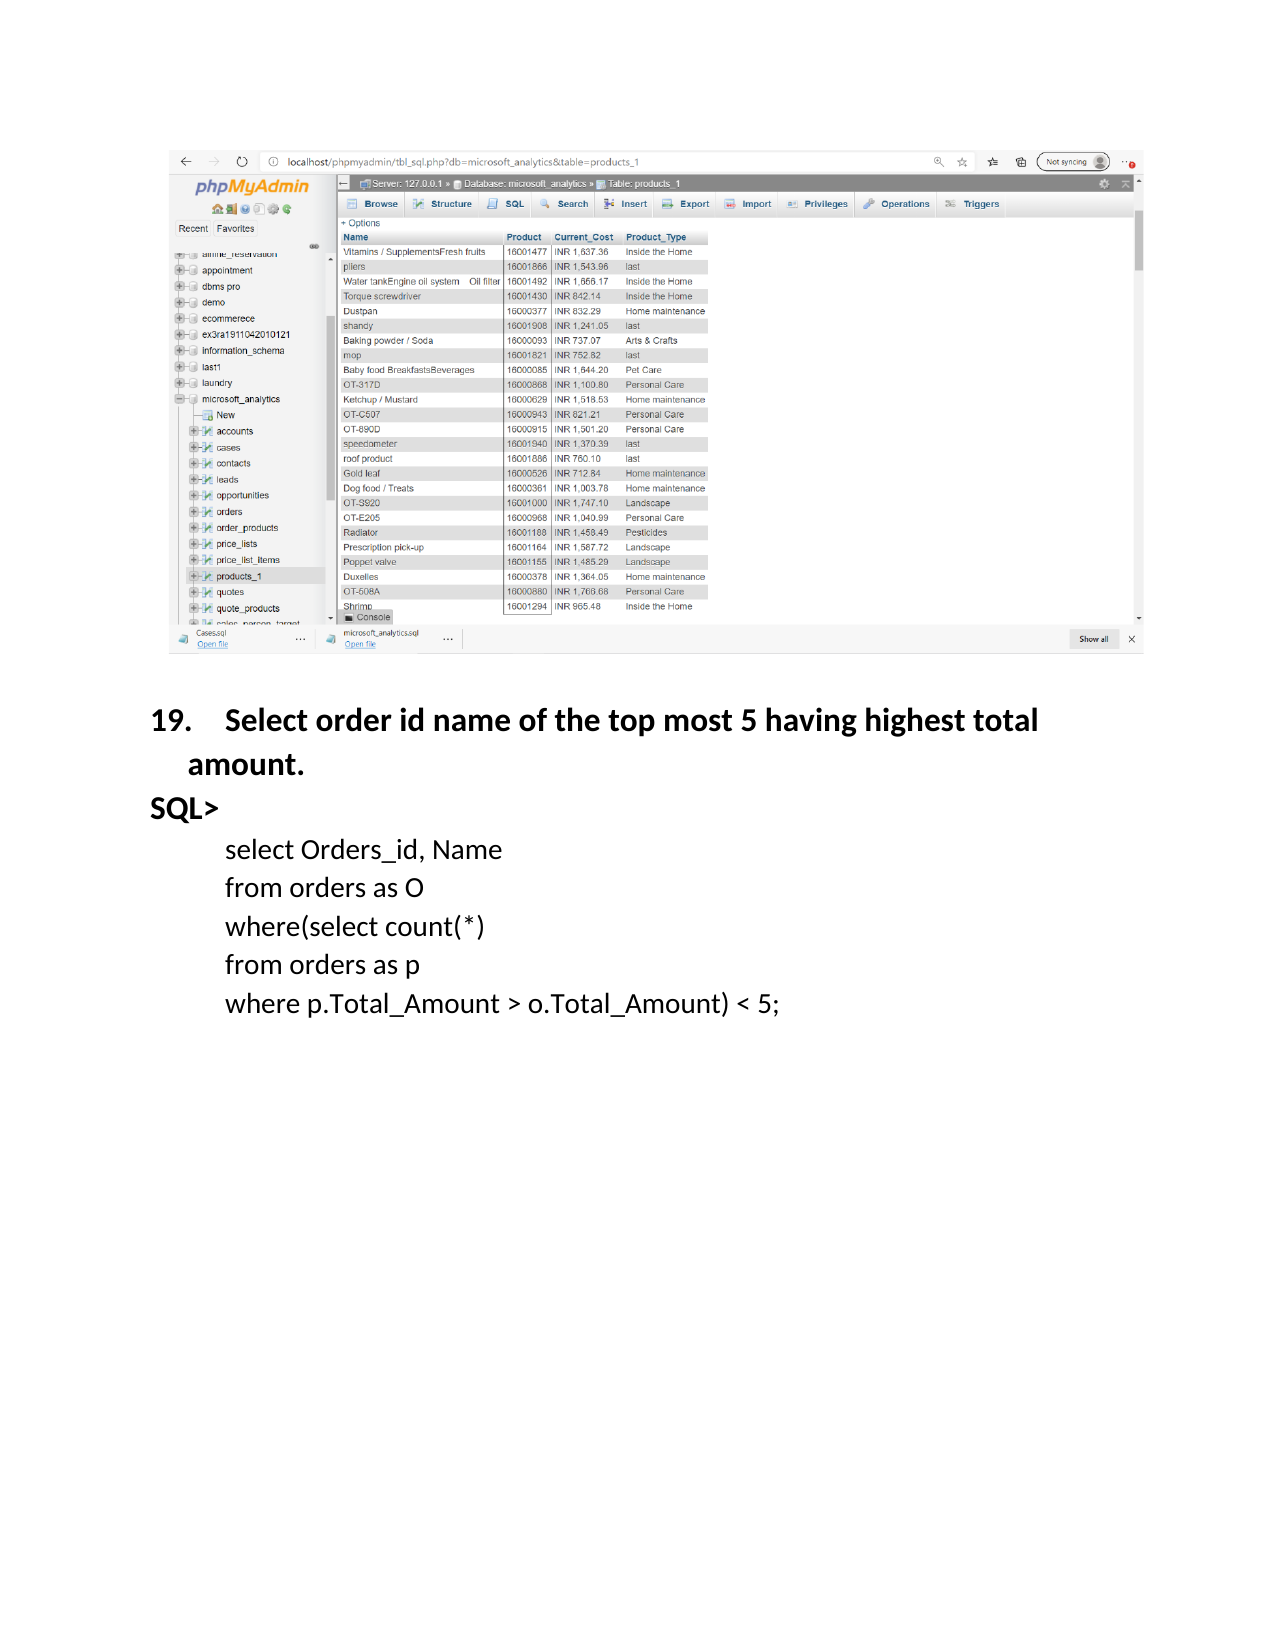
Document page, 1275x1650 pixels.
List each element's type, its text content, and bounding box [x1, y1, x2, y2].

text from orders as p [225, 946, 1125, 982]
text from orders as O [225, 869, 1125, 905]
text where p.Total_Amount > o.Total_Amount) < 5; [225, 985, 1125, 1021]
text where(select count(*) [225, 908, 1125, 944]
text select Orders_id, Name [225, 831, 1125, 867]
list Select order id name of the top most 5 having highest total amount. [150, 699, 1125, 784]
text SQL> [150, 787, 1125, 828]
